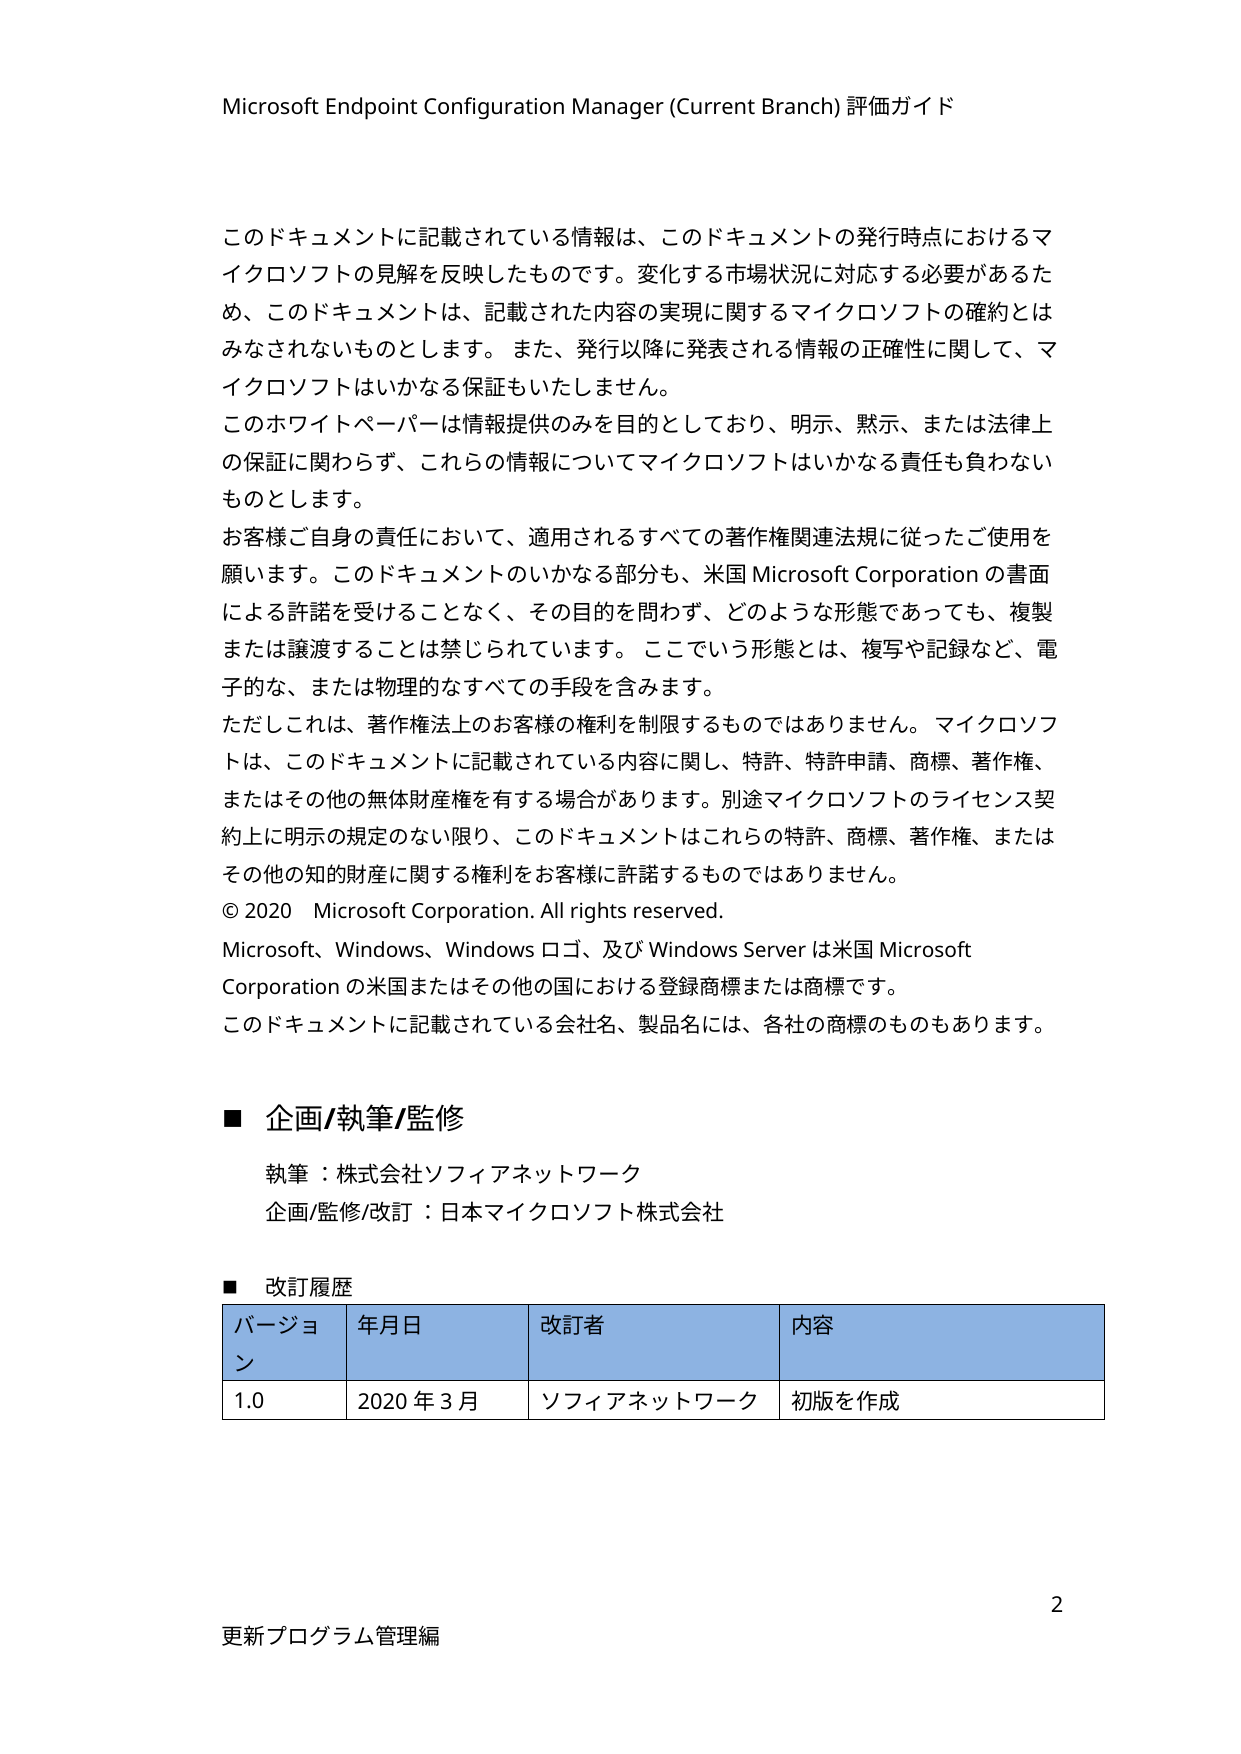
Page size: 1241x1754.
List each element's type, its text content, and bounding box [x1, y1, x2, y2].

table_cell ソフィアネットワーク [529, 1381, 779, 1419]
text Microsoft、Windows、Windows ロゴ、及びWindows Server は米国 Microsoft Corporation の米国またはその他の国における登録商標または商標です。 [222, 929, 1063, 1004]
text このドキュメントに記載されている会社名、製品名には、各社の商標のものもあります。 [222, 1004, 1063, 1042]
table_header 改訂者 [529, 1305, 779, 1380]
table_cell 2020 年 3 月 [347, 1381, 528, 1419]
text 執筆 ：株式会社ソフィアネットワーク [222, 1154, 1063, 1192]
list 企画/執筆/監修 [222, 1079, 1063, 1154]
list 改訂履歴 [222, 1267, 1063, 1304]
table_cell 1.0 [223, 1381, 346, 1419]
table_header バージョン [223, 1305, 346, 1380]
text このホワイトペーパーは情報提供のみを目的としており、明示、黙示、または法律上の保証に関わらず、これらの情報についてマイクロソフトはいかなる責任も負わないものとします。 [222, 404, 1063, 517]
table_header 内容 [780, 1305, 1104, 1380]
text ただしこれは、著作権法上のお客様の権利を制限するものではありません。 マイクロソフトは、このドキュメントに記載されている内容に関し、特許、特許申請、商標、著作権、またはその他の無体財産権を有する場合があります。別途マイクロソフトのライセンス契約上に明示の規定のない限り、このドキュメントはこれらの特許、商標、著作権、またはその他の知的財産に関する権利をお客様に許諾するものではありません。 [222, 704, 1063, 892]
table_header 年月日 [347, 1305, 528, 1380]
text このドキュメントに記載されている情報は、このドキュメントの発行時点におけるマイクロソフトの見解を反映したものです。変化する市場状況に対応する必要があるため、このドキュメントは、記載された内容の実現に関するマイクロソフトの確約とはみなされないものとします。 また、発行以降に発表される情報の正確性に関して、マイクロソフトはいかなる保証もいたしません。 [222, 217, 1063, 404]
text お客様ご自身の責任において、適用されるすべての著作権関連法規に従ったご使用を願います。このドキュメントのいかなる部分も、米国 Microsoft Corporation の書面による許諾を受けることなく、その目的を問わず、どのような形態であっても、複製または譲渡することは禁じられています。 ここでいう形態とは、複写や記録など、電子的な、または物理的なすべての手段を含みます。 [222, 517, 1063, 704]
table_cell 初版を作成 [780, 1381, 1104, 1419]
text © 2020 Microsoft Corporation. All rights reserved. [222, 892, 1063, 929]
text 企画/監修/改訂 ：日本マイクロソフト株式会社 [222, 1192, 1063, 1229]
